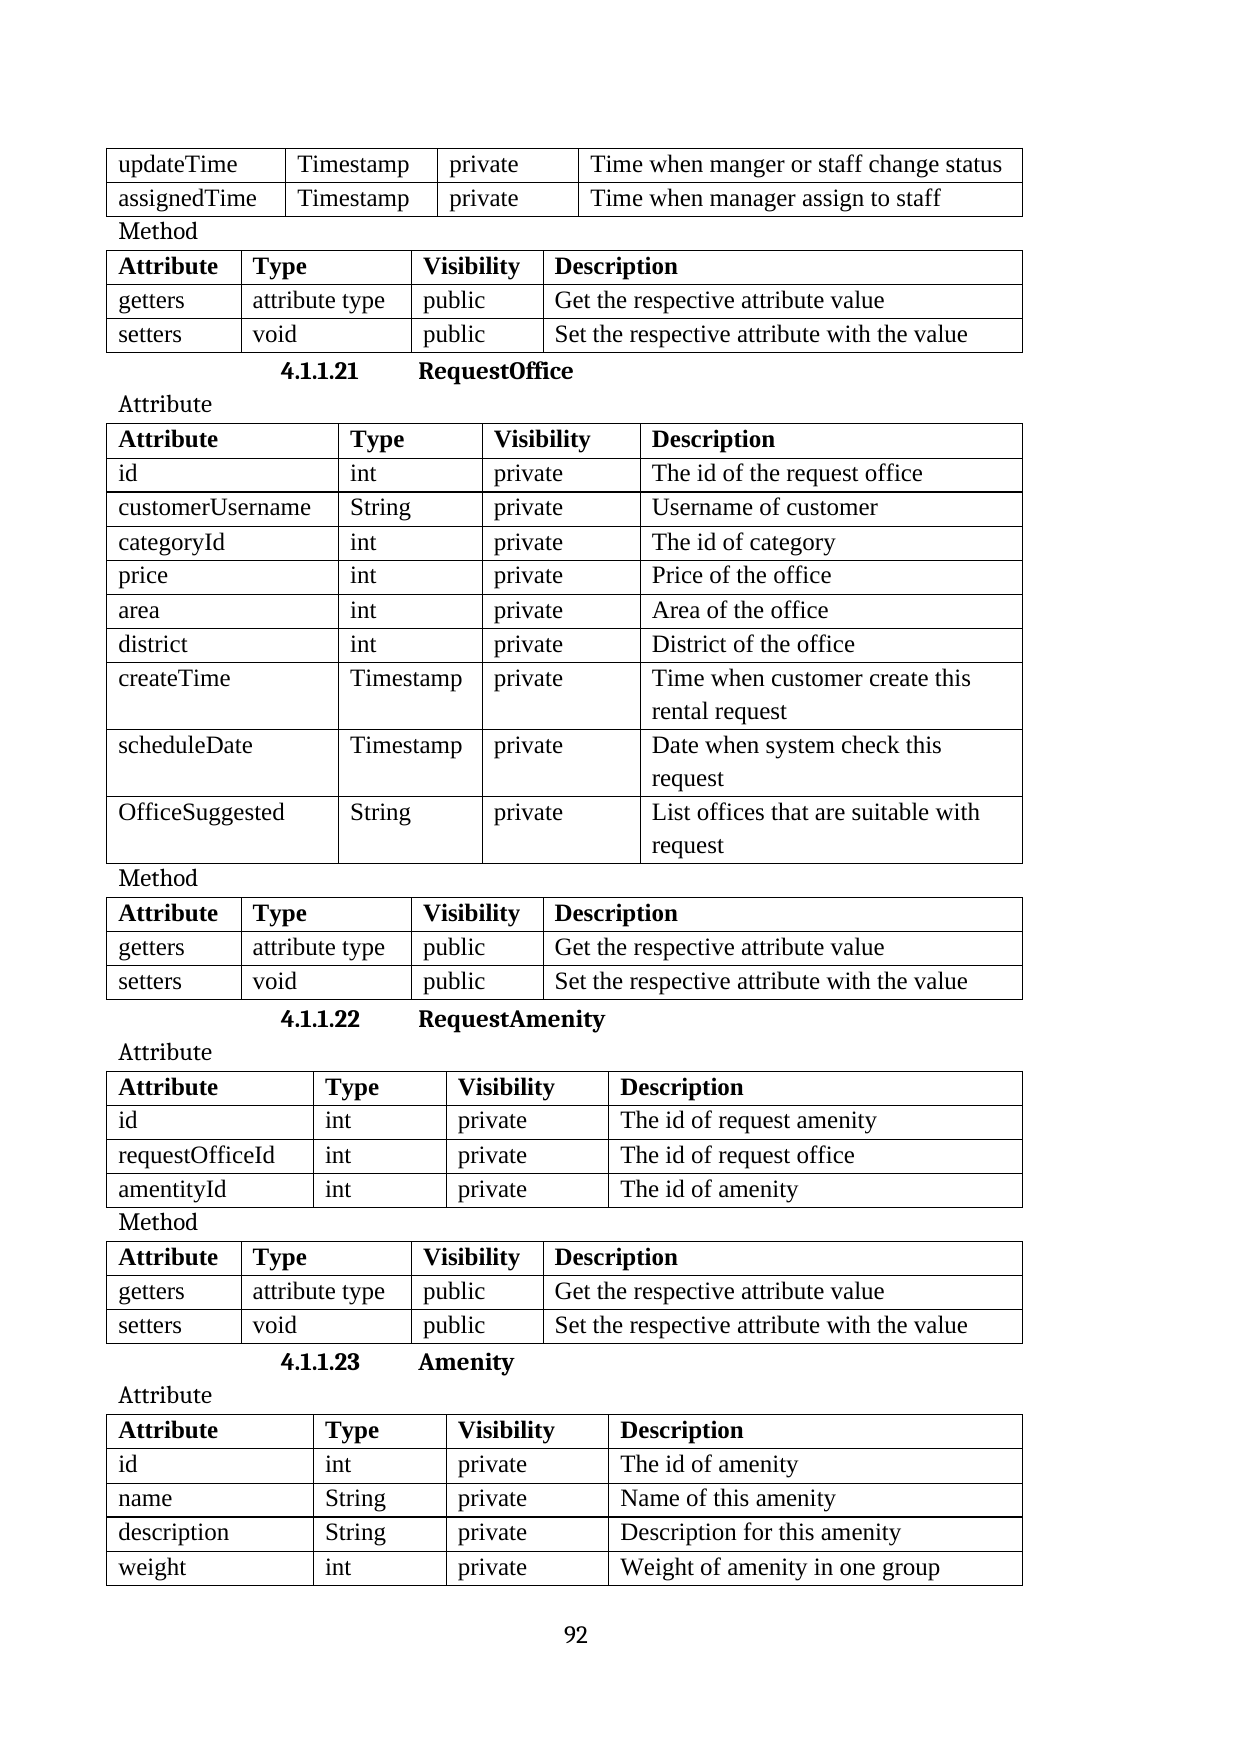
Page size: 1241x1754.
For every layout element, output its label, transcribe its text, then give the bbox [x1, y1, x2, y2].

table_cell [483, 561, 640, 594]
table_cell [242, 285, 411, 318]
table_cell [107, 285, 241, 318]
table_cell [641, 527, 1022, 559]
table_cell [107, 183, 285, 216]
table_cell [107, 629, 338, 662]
text Attribute [118, 390, 1033, 419]
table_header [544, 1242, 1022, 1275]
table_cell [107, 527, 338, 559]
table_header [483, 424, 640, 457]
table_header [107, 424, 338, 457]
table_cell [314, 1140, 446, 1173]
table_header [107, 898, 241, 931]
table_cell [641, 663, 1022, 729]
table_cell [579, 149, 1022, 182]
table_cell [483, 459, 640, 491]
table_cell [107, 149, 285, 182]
subtitle RequestOffice [281, 357, 1033, 386]
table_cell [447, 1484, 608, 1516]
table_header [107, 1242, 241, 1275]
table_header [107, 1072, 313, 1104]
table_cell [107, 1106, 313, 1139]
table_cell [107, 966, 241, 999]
subtitle Amenity [281, 1348, 1033, 1377]
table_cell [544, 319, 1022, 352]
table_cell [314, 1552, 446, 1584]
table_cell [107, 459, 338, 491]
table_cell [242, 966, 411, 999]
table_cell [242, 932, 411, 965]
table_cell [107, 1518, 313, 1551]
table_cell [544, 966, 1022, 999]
text Method [118, 217, 1033, 246]
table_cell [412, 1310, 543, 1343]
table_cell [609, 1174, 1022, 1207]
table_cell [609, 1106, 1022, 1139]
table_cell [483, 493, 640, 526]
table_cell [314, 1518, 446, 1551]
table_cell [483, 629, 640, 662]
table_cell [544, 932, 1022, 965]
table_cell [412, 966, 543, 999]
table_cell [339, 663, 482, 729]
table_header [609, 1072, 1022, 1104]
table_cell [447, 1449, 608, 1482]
text Method [118, 1208, 1033, 1237]
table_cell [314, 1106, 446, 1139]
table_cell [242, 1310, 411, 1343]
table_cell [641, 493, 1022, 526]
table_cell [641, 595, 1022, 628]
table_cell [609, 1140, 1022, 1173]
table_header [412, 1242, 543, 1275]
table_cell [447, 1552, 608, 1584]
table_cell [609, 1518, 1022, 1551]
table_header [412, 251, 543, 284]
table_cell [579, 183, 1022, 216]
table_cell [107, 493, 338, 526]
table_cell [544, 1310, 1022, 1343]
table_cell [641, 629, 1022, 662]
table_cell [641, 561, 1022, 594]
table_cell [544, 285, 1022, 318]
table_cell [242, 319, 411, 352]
text Method [118, 864, 1033, 893]
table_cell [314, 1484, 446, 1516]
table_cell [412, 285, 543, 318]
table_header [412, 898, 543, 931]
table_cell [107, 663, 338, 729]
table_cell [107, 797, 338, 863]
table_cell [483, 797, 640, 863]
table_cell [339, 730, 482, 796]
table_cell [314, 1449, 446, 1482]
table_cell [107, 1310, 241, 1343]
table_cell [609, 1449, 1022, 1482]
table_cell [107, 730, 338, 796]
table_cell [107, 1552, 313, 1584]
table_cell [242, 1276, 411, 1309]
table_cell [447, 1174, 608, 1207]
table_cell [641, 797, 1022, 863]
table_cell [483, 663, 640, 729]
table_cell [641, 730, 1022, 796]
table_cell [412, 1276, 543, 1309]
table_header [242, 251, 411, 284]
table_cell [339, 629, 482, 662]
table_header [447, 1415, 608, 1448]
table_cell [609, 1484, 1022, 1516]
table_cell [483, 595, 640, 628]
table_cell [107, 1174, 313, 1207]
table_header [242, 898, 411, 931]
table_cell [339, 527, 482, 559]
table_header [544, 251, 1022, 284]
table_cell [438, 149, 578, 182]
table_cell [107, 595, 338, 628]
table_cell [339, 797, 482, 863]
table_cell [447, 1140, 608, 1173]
subtitle RequestAmenity [281, 1004, 1033, 1033]
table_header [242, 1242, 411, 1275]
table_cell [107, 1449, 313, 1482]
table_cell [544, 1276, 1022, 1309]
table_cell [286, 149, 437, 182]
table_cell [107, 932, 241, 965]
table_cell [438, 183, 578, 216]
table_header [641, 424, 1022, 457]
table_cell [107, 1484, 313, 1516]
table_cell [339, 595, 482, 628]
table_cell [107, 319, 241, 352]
text Attribute [118, 1381, 1033, 1410]
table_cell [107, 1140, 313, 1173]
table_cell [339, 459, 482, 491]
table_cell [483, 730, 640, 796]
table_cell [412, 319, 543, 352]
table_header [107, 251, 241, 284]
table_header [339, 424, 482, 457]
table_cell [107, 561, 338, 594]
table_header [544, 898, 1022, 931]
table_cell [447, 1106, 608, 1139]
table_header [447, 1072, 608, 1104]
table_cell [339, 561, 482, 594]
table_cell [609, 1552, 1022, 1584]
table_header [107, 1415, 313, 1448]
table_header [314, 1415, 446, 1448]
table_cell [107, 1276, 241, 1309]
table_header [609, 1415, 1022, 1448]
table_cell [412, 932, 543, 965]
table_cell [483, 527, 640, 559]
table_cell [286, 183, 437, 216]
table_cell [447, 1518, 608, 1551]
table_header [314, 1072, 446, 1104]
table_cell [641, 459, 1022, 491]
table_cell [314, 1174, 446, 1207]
text Attribute [118, 1037, 1033, 1066]
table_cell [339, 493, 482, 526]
